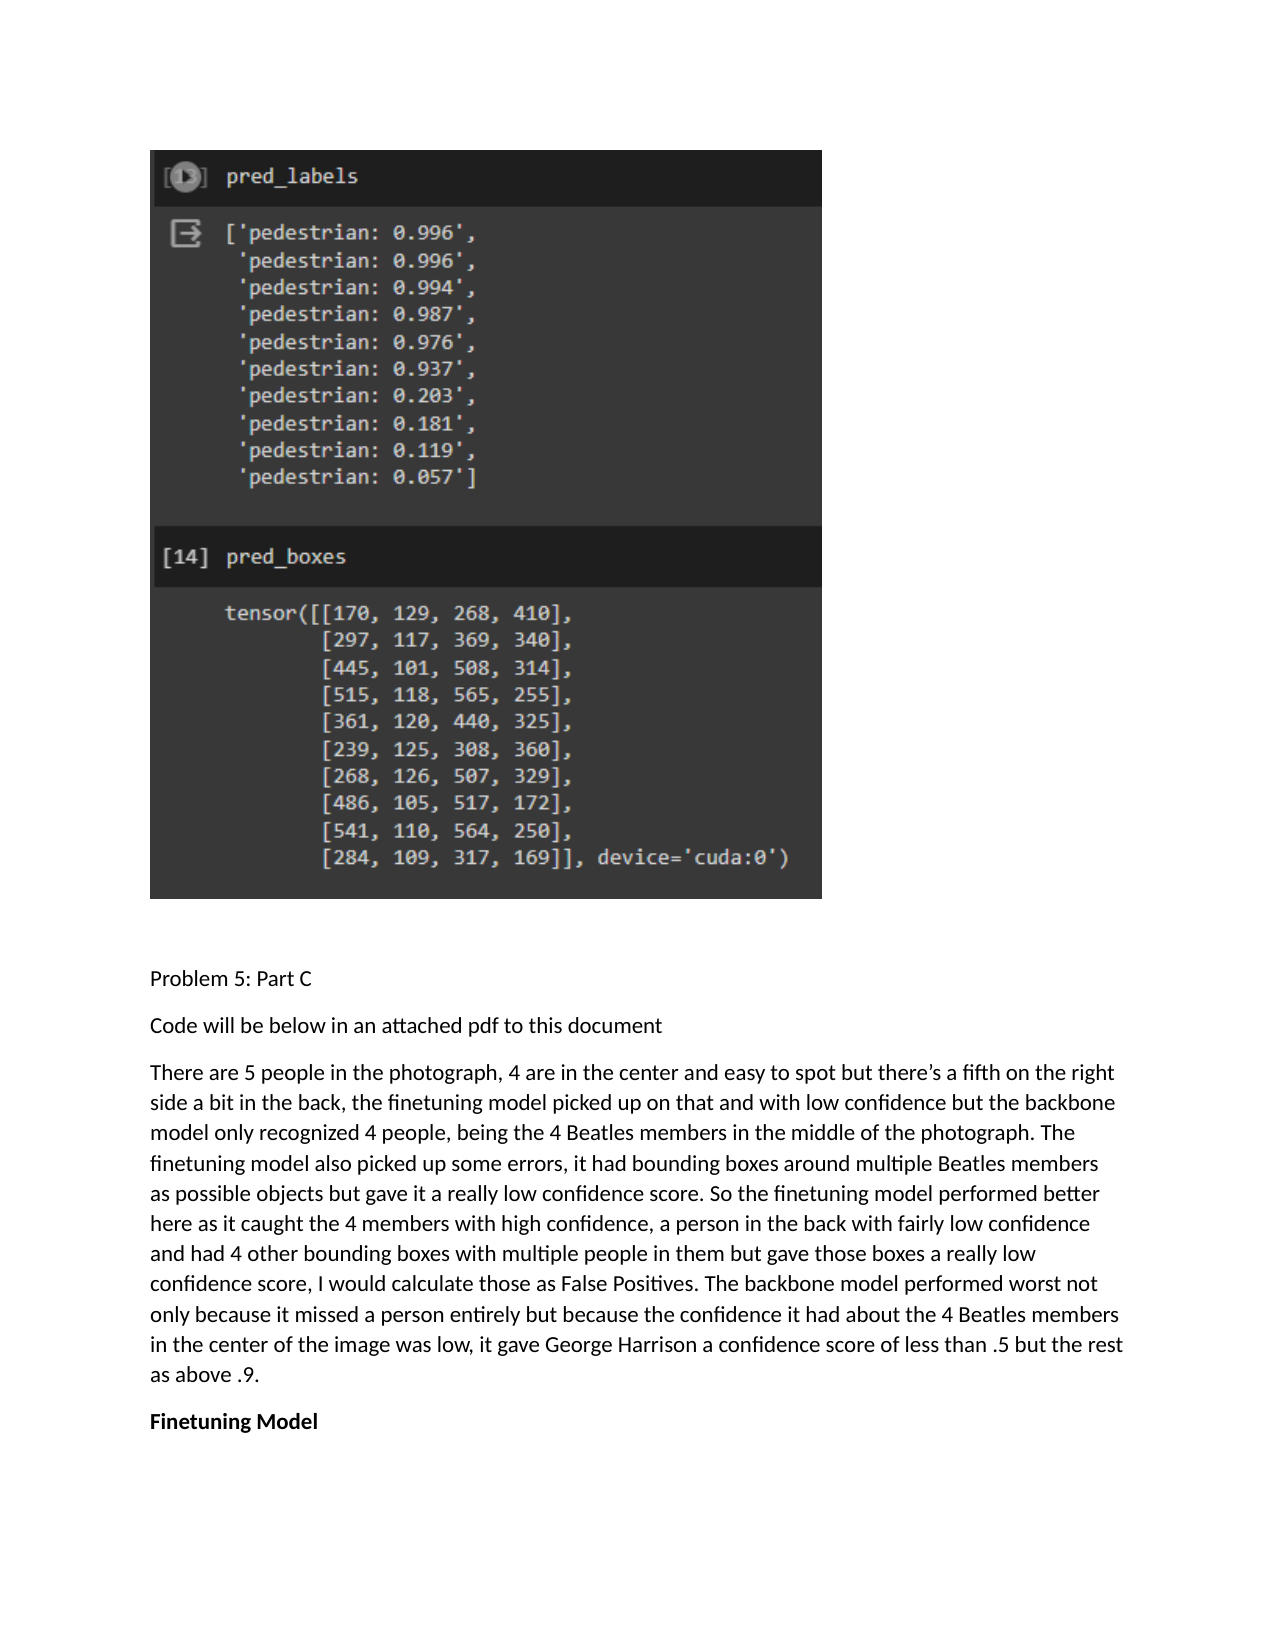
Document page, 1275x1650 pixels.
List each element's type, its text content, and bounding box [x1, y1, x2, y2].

text Finetuning Model [150, 1407, 1125, 1435]
picture [150, 150, 822, 899]
text There are 5 people in the photograph, 4 are in the center and easy to spot but there’s a fifth on the right side a bit in the back, the finetuning model picked up on that and with low confidence but the backbone model only recognized 4 people, being the 4 Beatles members in the middle of the photograph. The finetuning model also picked up some errors, it had bounding boxes around multiple Beatles members as possible objects but gave it a really low confidence score. So the finetuning model performed better here as it caught the 4 members with high confidence, a person in the back with fairly low confidence and had 4 other bounding boxes with multiple people in them but gave those boxes a really low confidence score, I would calculate those as False Positives. The backbone model performed worst not only because it missed a person entirely but because the confidence it had about the 4 Beatles members in the center of the image was low, it gave George Harrison a confidence score of less than .5 but the rest as above .9. [150, 1058, 1125, 1388]
text Problem 5: Part C [150, 964, 1125, 992]
text Code will be below in an attached pdf to this document [150, 1011, 1125, 1039]
